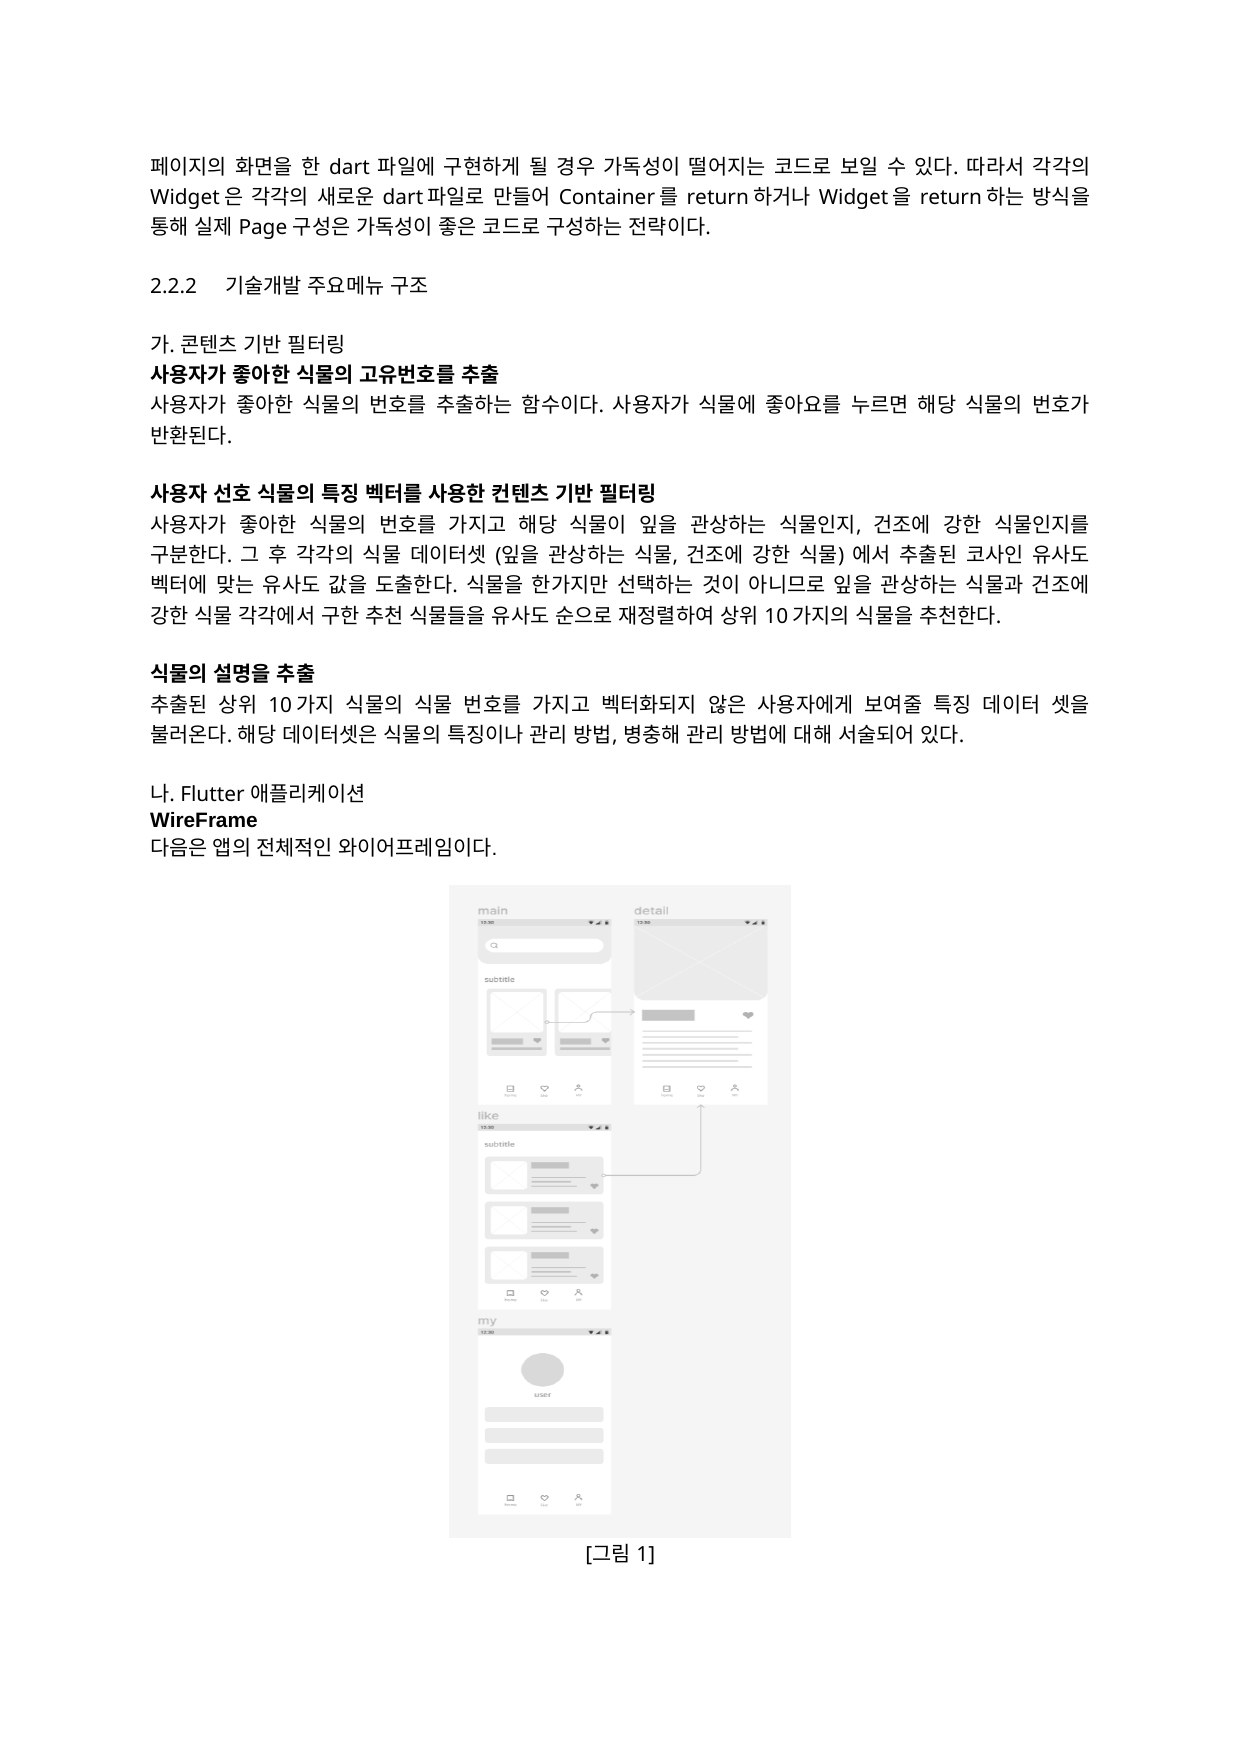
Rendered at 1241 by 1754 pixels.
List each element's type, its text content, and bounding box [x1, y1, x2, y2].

text 사용자가 좋아한 식물의 고유번호를 추출 [150, 358, 1090, 389]
text 추출된 상위 10가지 식물의 식물 번호를 가지고 벡터화되지 않은 사용자에게 보여줄 특징 데이터 셋을 불러온다. 해당 데이터셋은 식물의 특징이나 관리 방법, 병충해 관리 방법에 대해 서술되어 있다. [150, 688, 1090, 748]
text 사용자 선호 식물의 특징 벡터를 사용한 컨텐츠 기반 필터링 [150, 478, 1090, 508]
picture [449, 885, 792, 1538]
text 가. 콘텐츠 기반 필터링 [150, 328, 1090, 358]
text 사용자가 좋아한 식물의 번호를 추출하는 함수이다. 사용자가 식물에 좋아요를 누르면 해당 식물의 번호가 반환된다. [150, 389, 1090, 449]
text [그림 1] [150, 1537, 1090, 1568]
text 식물의 설명을 추출 [150, 658, 1090, 688]
text 사용자가 좋아한 식물의 번호를 가지고 해당 식물이 잎을 관상하는 식물인지, 건조에 강한 식물인지를 구분한다. 그 후 각각의 식물 데이터셋 (잎을 관상하는 식물, 건조에 강한 식물) 에서 추출된 코사인 유사도 벡터에 맞는 유사도 값을 도출한다. 식물을 한가지만 선택하는 것이 아니므로 잎을 관상하는 식물과 건조에 강한 식물 각각에서 구한 추천 식물들을 유사도 순으로 재정렬하여 상위 10가지의 식물을 추천한다. [150, 508, 1090, 629]
text WireFrame [150, 807, 1090, 831]
text 페이지의 화면을 한 dart 파일에 구현하게 될 경우 가독성이 떨어지는 코드로 보일 수 있다. 따라서 각각의 Widget은 각각의 새로운 dart파일로 만들어 Container를 return하거나 Widget을 return하는 방식을 통해 실제 Page 구성은 가독성이 좋은 코드로 구성하는 전략이다. [150, 150, 1090, 241]
text 나. Flutter 애플리케이션 [150, 777, 1090, 807]
text 다음은 앱의 전체적인 와이어프레임이다. [150, 831, 1090, 862]
list 기술개발 주요메뉴 구조 [150, 269, 1090, 300]
